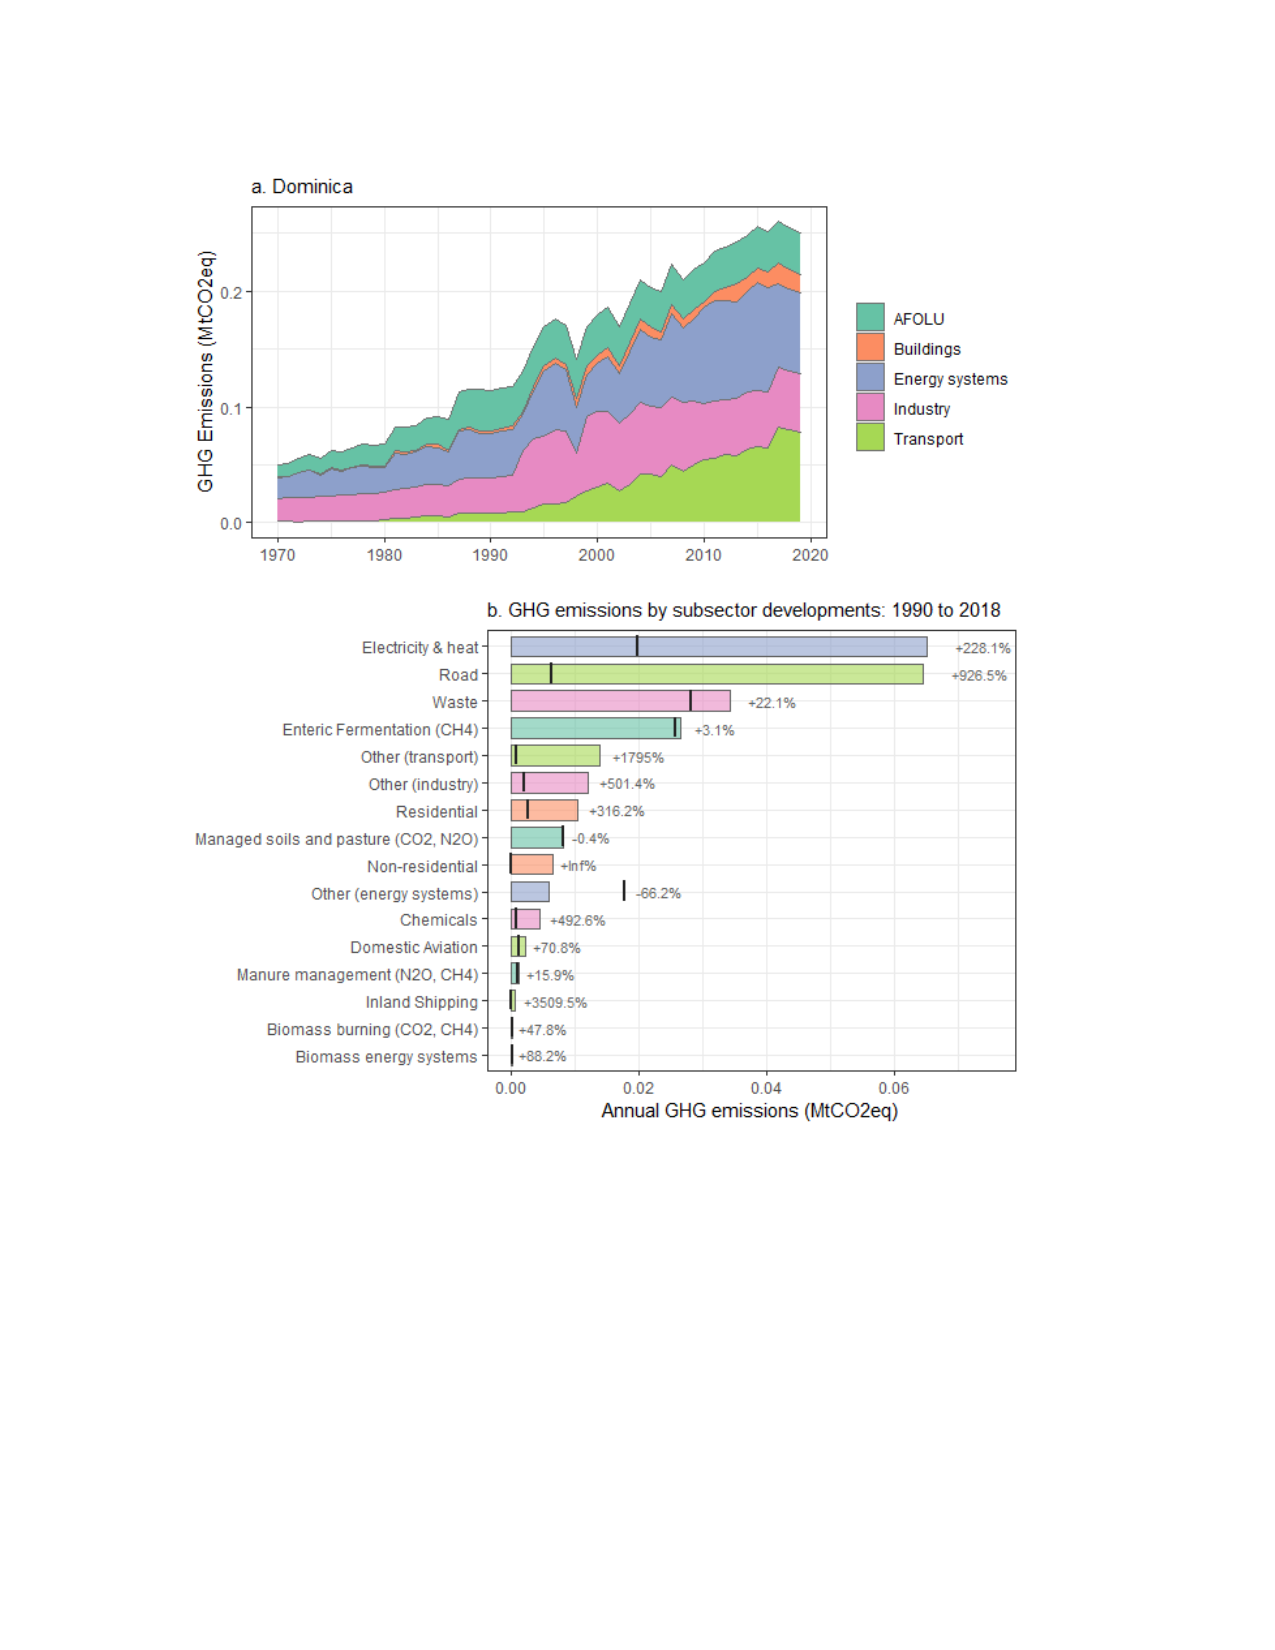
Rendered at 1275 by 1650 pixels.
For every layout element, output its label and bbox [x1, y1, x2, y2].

picture [168, 150, 1044, 1150]
